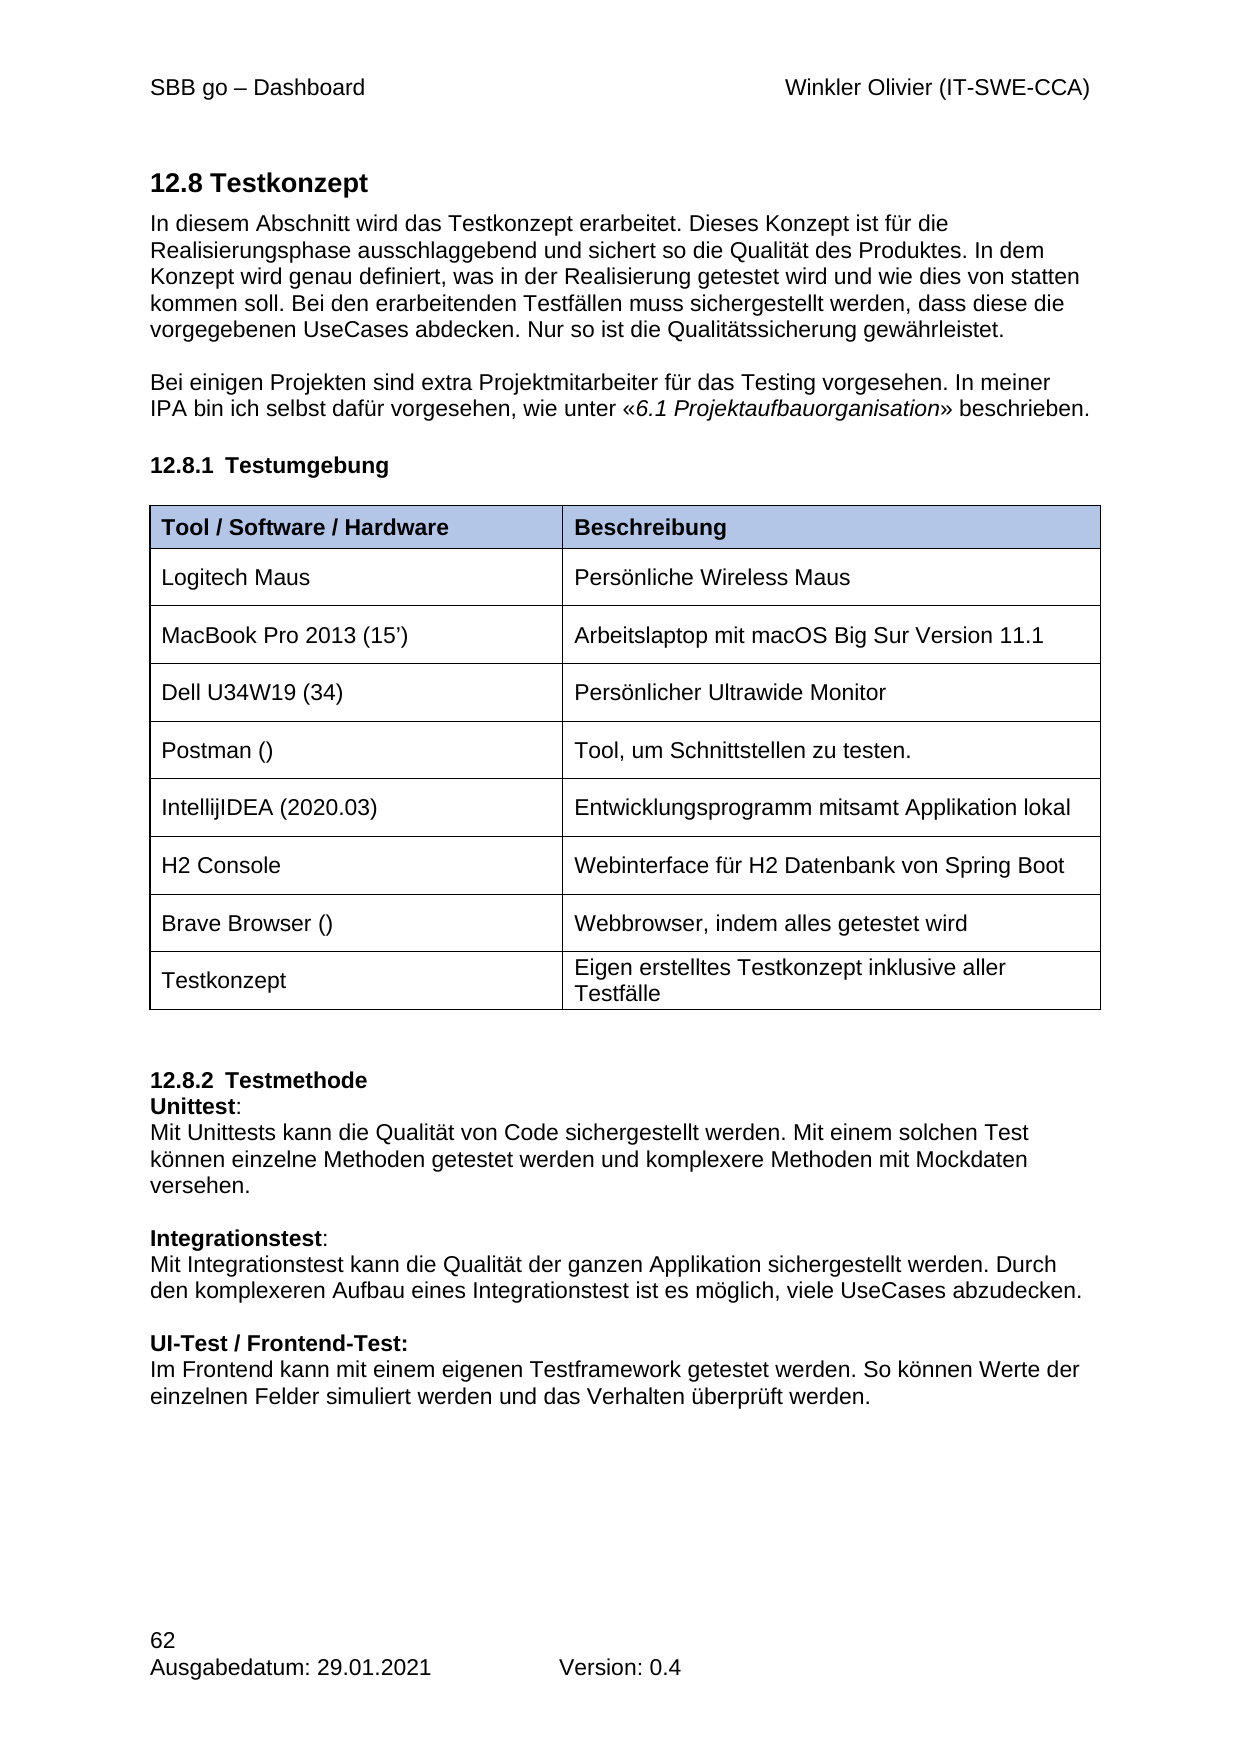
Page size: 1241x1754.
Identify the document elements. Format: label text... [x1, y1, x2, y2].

subtitle Testumgebung [150, 452, 1090, 478]
text Bei einigen Projekten sind extra Projektmitarbeiter für das Testing vorgesehen. In meiner IPA bin ich selbst dafür vorgesehen, wie unter «6.1 Projektaufbauorganisation» beschrieben. [150, 368, 1090, 421]
text UI-Test / Frontend-Test: [150, 1330, 1090, 1356]
table_cell Persönliche Wireless Maus [563, 549, 1100, 605]
table_cell IntellijIDEA (2020.03) [151, 779, 562, 836]
subtitle Testmethode [150, 1067, 1090, 1093]
table_header Tool / Software / Hardware [151, 506, 562, 548]
table_cell Postman () [151, 722, 562, 778]
text Mit Unittests kann die Qualität von Code sichergestellt werden. Mit einem solchen Test können einzelne Methoden getestet werden und komplexere Methoden mit Mockdaten versehen. [150, 1119, 1090, 1198]
table_cell Tool, um Schnittstellen zu testen. [563, 722, 1100, 778]
text Unittest: [150, 1093, 1090, 1119]
table_cell MacBook Pro 2013 (15’) [151, 606, 562, 663]
text Integrationstest: [150, 1225, 1090, 1251]
table_cell Persönlicher Ultrawide Monitor [563, 664, 1100, 721]
table_cell Eigen erstelltes Testkonzept inklusive aller Testfälle [563, 952, 1100, 1009]
text Im Frontend kann mit einem eigenen Testframework getestet werden. So können Werte der einzelnen Felder simuliert werden und das Verhalten überprüft werden. [150, 1356, 1090, 1409]
table_cell Webbrowser, indem alles getestet wird [563, 895, 1100, 951]
table_cell Brave Browser () [151, 895, 562, 951]
subtitle Testkonzept [150, 167, 1090, 198]
table_cell Testkonzept [151, 952, 562, 1009]
table_cell H2 Console [151, 837, 562, 893]
table_cell Logitech Maus [151, 549, 562, 605]
text In diesem Abschnitt wird das Testkonzept erarbeitet. Dieses Konzept ist für die Realisierungsphase ausschlaggebend und sichert so die Qualität des Produktes. In dem Konzept wird genau definiert, was in der Realisierung getestet wird und wie dies von statten kommen soll. Bei den erarbeitenden Testfällen muss sichergestellt werden, dass diese die vorgegebenen UseCases abdecken. Nur so ist die Qualitätssicherung gewährleistet. [150, 210, 1090, 342]
table_cell Webinterface für H2 Datenbank von Spring Boot [563, 837, 1100, 893]
table_cell Dell U34W19 (34) [151, 664, 562, 721]
table_cell Arbeitslaptop mit macOS Big Sur Version 11.1 [563, 606, 1100, 663]
table_cell Entwicklungsprogramm mitsamt Applikation lokal [563, 779, 1100, 836]
table_header Beschreibung [563, 506, 1100, 548]
text Mit Integrationstest kann die Qualität der ganzen Applikation sichergestellt werden. Durch den komplexeren Aufbau eines Integrationstest ist es möglich, viele UseCases abzudecken. [150, 1251, 1090, 1304]
